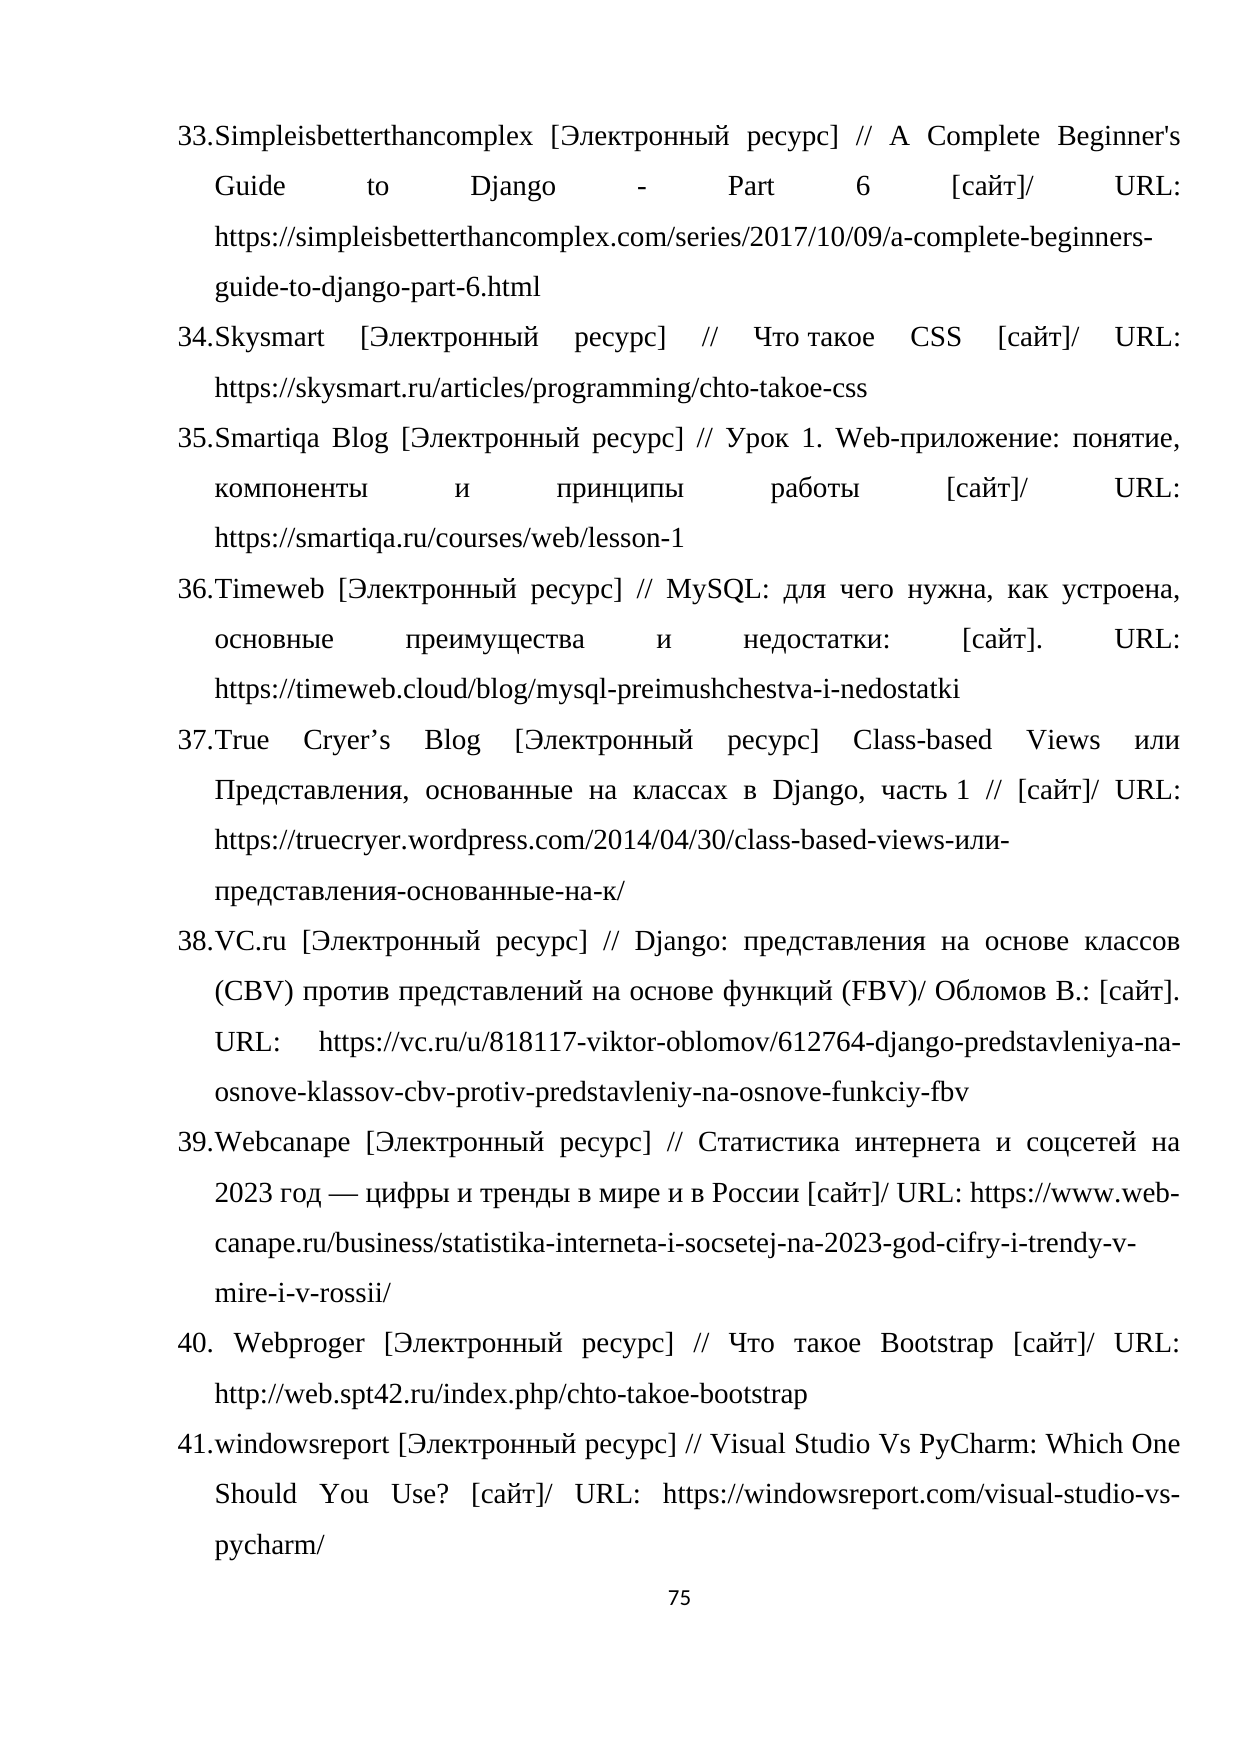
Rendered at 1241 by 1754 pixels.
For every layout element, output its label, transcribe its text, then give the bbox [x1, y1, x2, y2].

list Skysmart [Электронный ресурс] // Что такое CSS [сайт]/ URL: https://skysmart.ru/articles/programming/chto-takoe-css [177, 319, 1181, 403]
list VC.ru [Электронный ресурс] // Django: представления на основе классов (CBV) против представлений на основе функций (FBV)/ Обломов В.: [сайт]. URL: https://vc.ru/u/818117-viktor-oblomov/612764-django-predstavleniya-na-osnove-klassov-cbv-protiv-predstavleniy-na-osnove-funkciy-fbv [177, 923, 1181, 1108]
list Webcanape [Электронный ресурс] // Статистика интернета и соцсетей на 2023 год — цифры и тренды в мире и в России [сайт]/ URL: https://www.web-canape.ru/business/statistika-interneta-i-socsetej-na-2023-god-cifry-i-trendy-v-mire-i-v-rossii/ [177, 1124, 1181, 1309]
list Smartiqa Blog [Электронный ресурс] // Урок 1. Web-приложение: понятие, компоненты и принципы работы [сайт]/ URL: https://smartiqa.ru/courses/web/lesson-1 [177, 420, 1181, 554]
list True Cryer’s Blog [Электронный ресурс] Class-based Views или Представления, основанные на классах в Django, часть 1 // [сайт]/ URL: https://truecryer.wordpress.com/2014/04/30/class-based-views-или-представления-основанные-на-к/ [177, 722, 1181, 906]
list Simpleisbetterthancomplex [Электронный ресурс] // A Complete Beginner's Guide to Django - Part 6 [сайт]/ URL: https://simpleisbetterthancomplex.com/series/2017/10/09/a-complete-beginners-guide-to-django-part-6.html [177, 118, 1181, 303]
list windowsreport [Электронный ресурс] // Visual Studio Vs PyCharm: Which One Should You Use? [сайт]/ URL: https://windowsreport.com/visual-studio-vs-pycharm/ [177, 1426, 1181, 1560]
list Timeweb [Электронный ресурс] // MySQL: для чего нужна, как устроена, основные преимущества и недостатки: [сайт]. URL: https://timeweb.cloud/blog/mysql-preimushchestva-i-nedostatki [177, 571, 1181, 705]
list Webproger [Электронный ресурс] // Что такое Bootstrap [сайт]/ URL: http://web.spt42.ru/index.php/chto-takoe-bootstrap [177, 1326, 1181, 1409]
